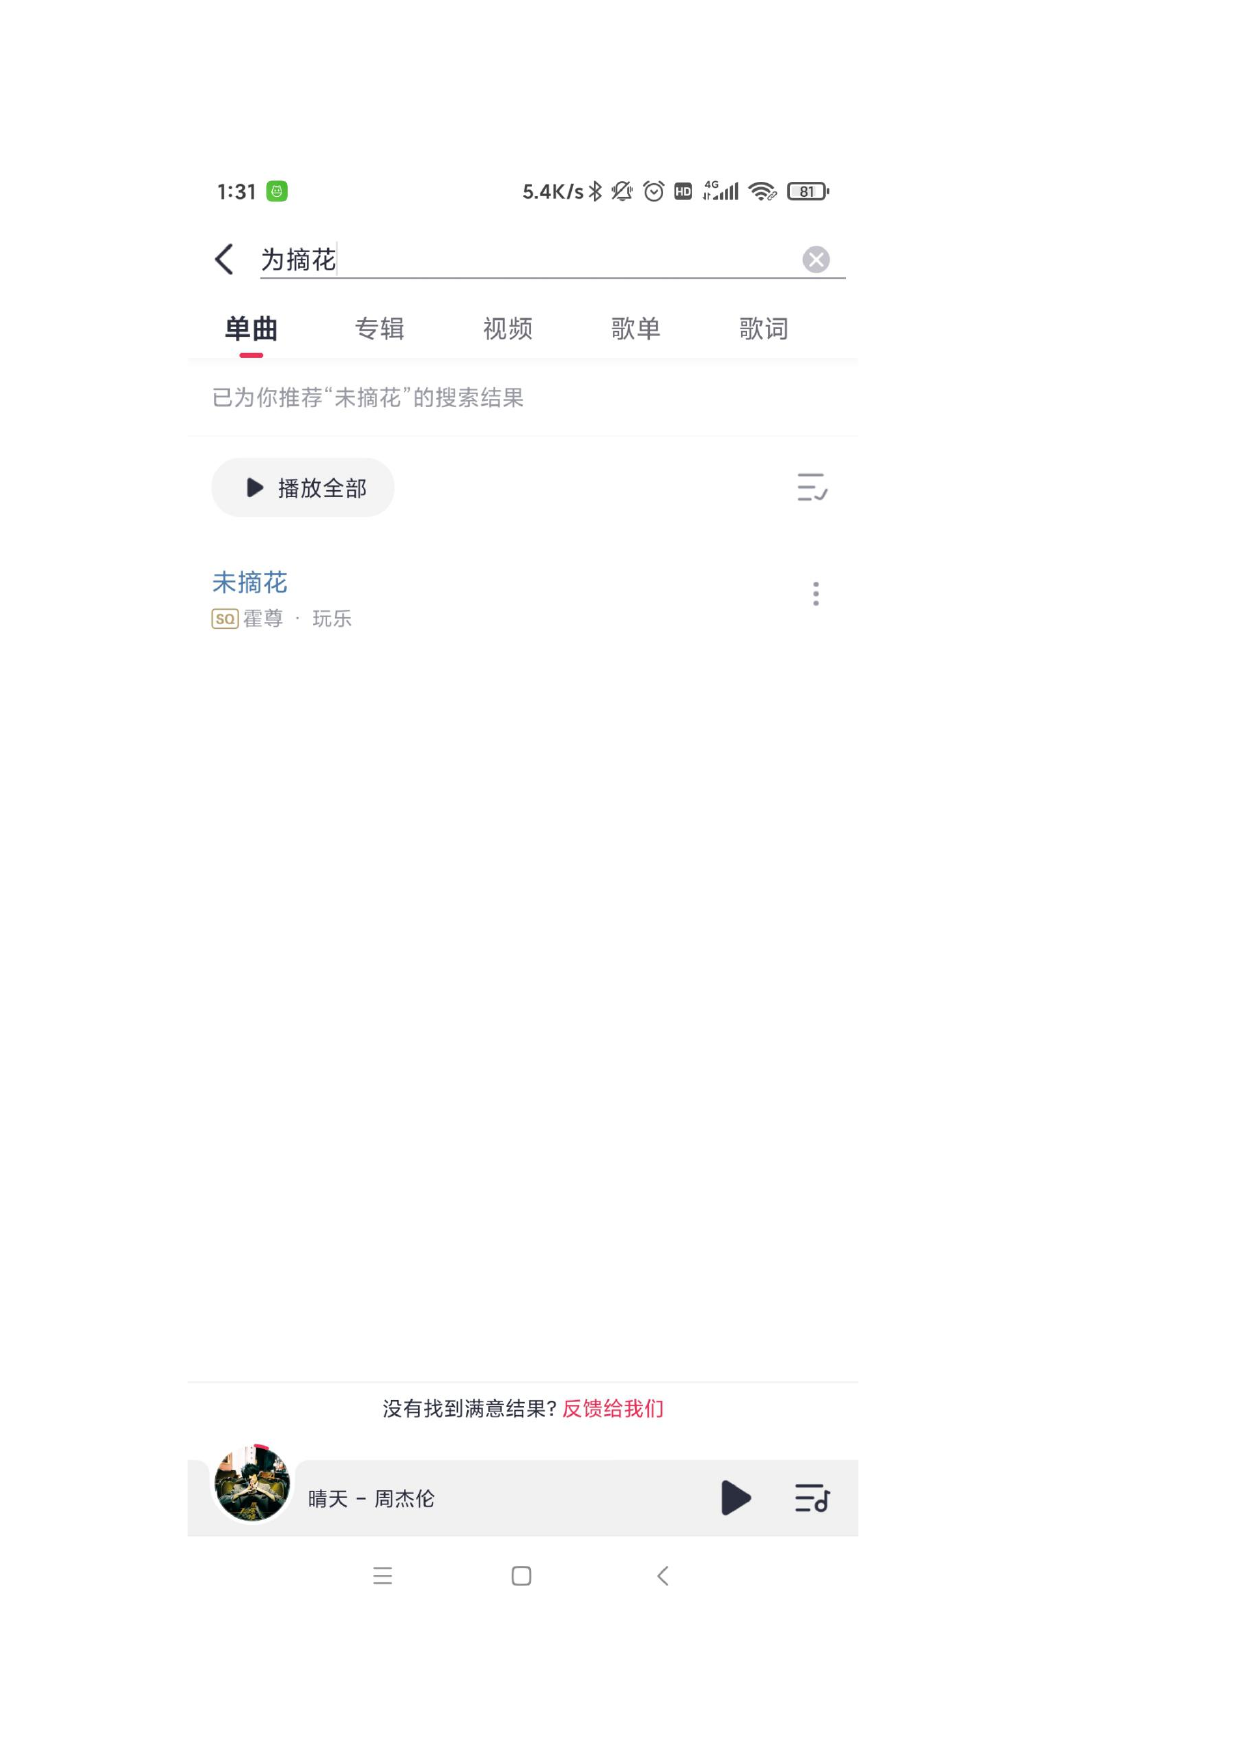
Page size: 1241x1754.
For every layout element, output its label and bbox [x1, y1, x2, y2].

picture [187, 162, 859, 1592]
